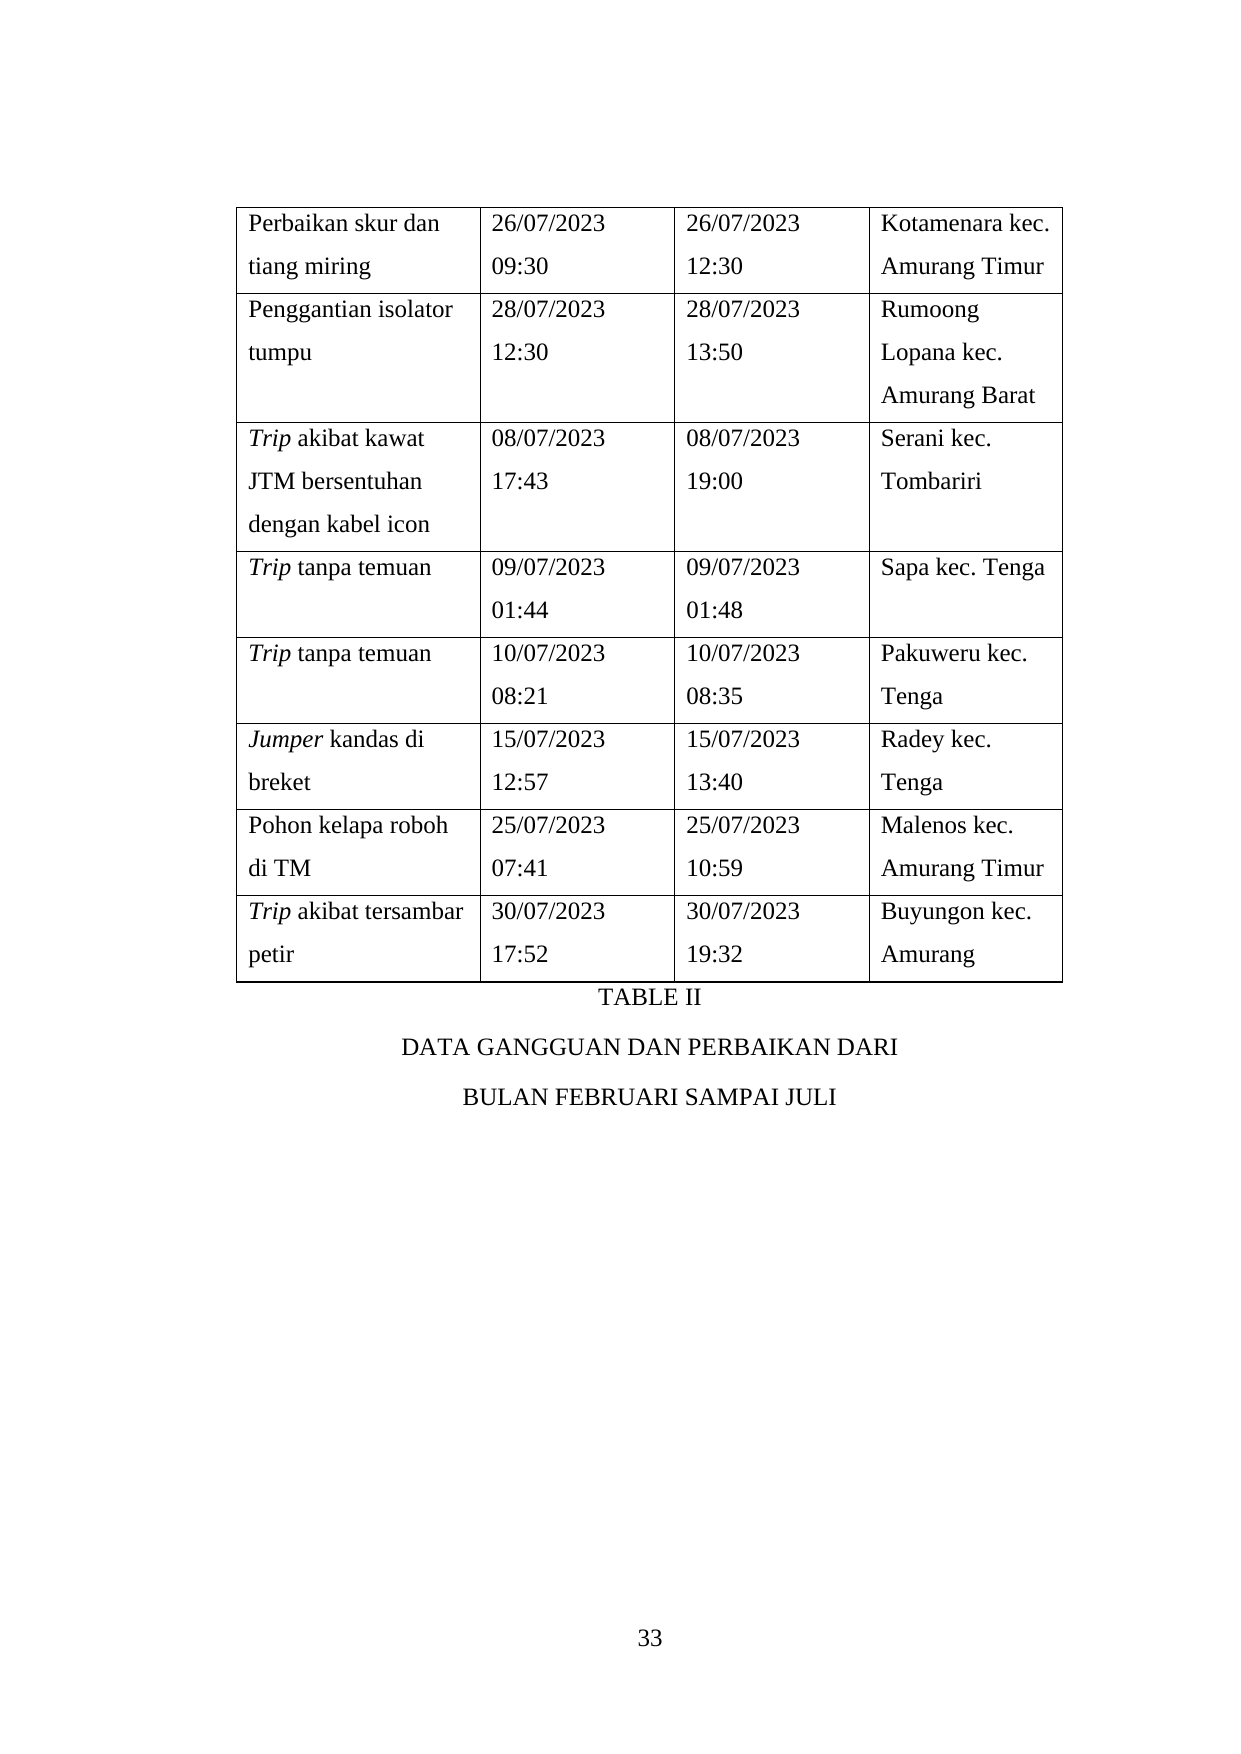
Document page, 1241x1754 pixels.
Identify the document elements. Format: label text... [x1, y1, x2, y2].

table_cell 28/07/2023 12:30 [481, 294, 674, 422]
table_cell 26/07/2023 09:30 [481, 208, 674, 293]
table_cell Rumoong Lopana kec. Amurang Barat [870, 294, 1062, 422]
table_cell 10/07/2023 08:21 [481, 638, 674, 723]
table_cell Trip akibat tersambar petir [237, 896, 480, 981]
table_cell Malenos kec. Amurang Timur [870, 810, 1062, 895]
table_cell Trip tanpa temuan [237, 552, 480, 637]
table_cell Trip tanpa temuan [237, 638, 480, 723]
table_cell 30/07/2023 19:32 [675, 896, 869, 981]
table_cell 25/07/2023 07:41 [481, 810, 674, 895]
table_cell 26/07/2023 12:30 [675, 208, 869, 293]
table_cell Serani kec. Tombariri [870, 423, 1062, 551]
table_cell 28/07/2023 13:50 [675, 294, 869, 422]
table_cell Pakuweru kec. Tenga [870, 638, 1062, 723]
table_cell Buyungon kec. Amurang [870, 896, 1062, 981]
table_cell Radey kec. Tenga [870, 724, 1062, 809]
table_cell 15/07/2023 13:40 [675, 724, 869, 809]
table_cell Trip akibat kawat JTM bersentuhan dengan kabel icon [237, 423, 480, 551]
text TABLE II [236, 983, 1063, 1011]
table_cell 15/07/2023 12:57 [481, 724, 674, 809]
table_cell 08/07/2023 19:00 [675, 423, 869, 551]
table_cell Kotamenara kec. Amurang Timur [870, 208, 1062, 293]
table_cell 25/07/2023 10:59 [675, 810, 869, 895]
table_cell 10/07/2023 08:35 [675, 638, 869, 723]
table_cell Pohon kelapa roboh di TM [237, 810, 480, 895]
table_cell Sapa kec. Tenga [870, 552, 1062, 637]
table_cell 30/07/2023 17:52 [481, 896, 674, 981]
table_cell 08/07/2023 17:43 [481, 423, 674, 551]
table_cell Perbaikan skur dan tiang miring [237, 208, 480, 293]
table_cell Penggantian isolator tumpu [237, 294, 480, 422]
table_cell 09/07/2023 01:44 [481, 552, 674, 637]
table_cell Jumper kandas di breket [237, 724, 480, 809]
table_cell 09/07/2023 01:48 [675, 552, 869, 637]
text DATA GANGGUAN DAN PERBAIKAN DARI [236, 1032, 1063, 1061]
text BULAN FEBRUARI SAMPAI JULI [236, 1082, 1063, 1110]
